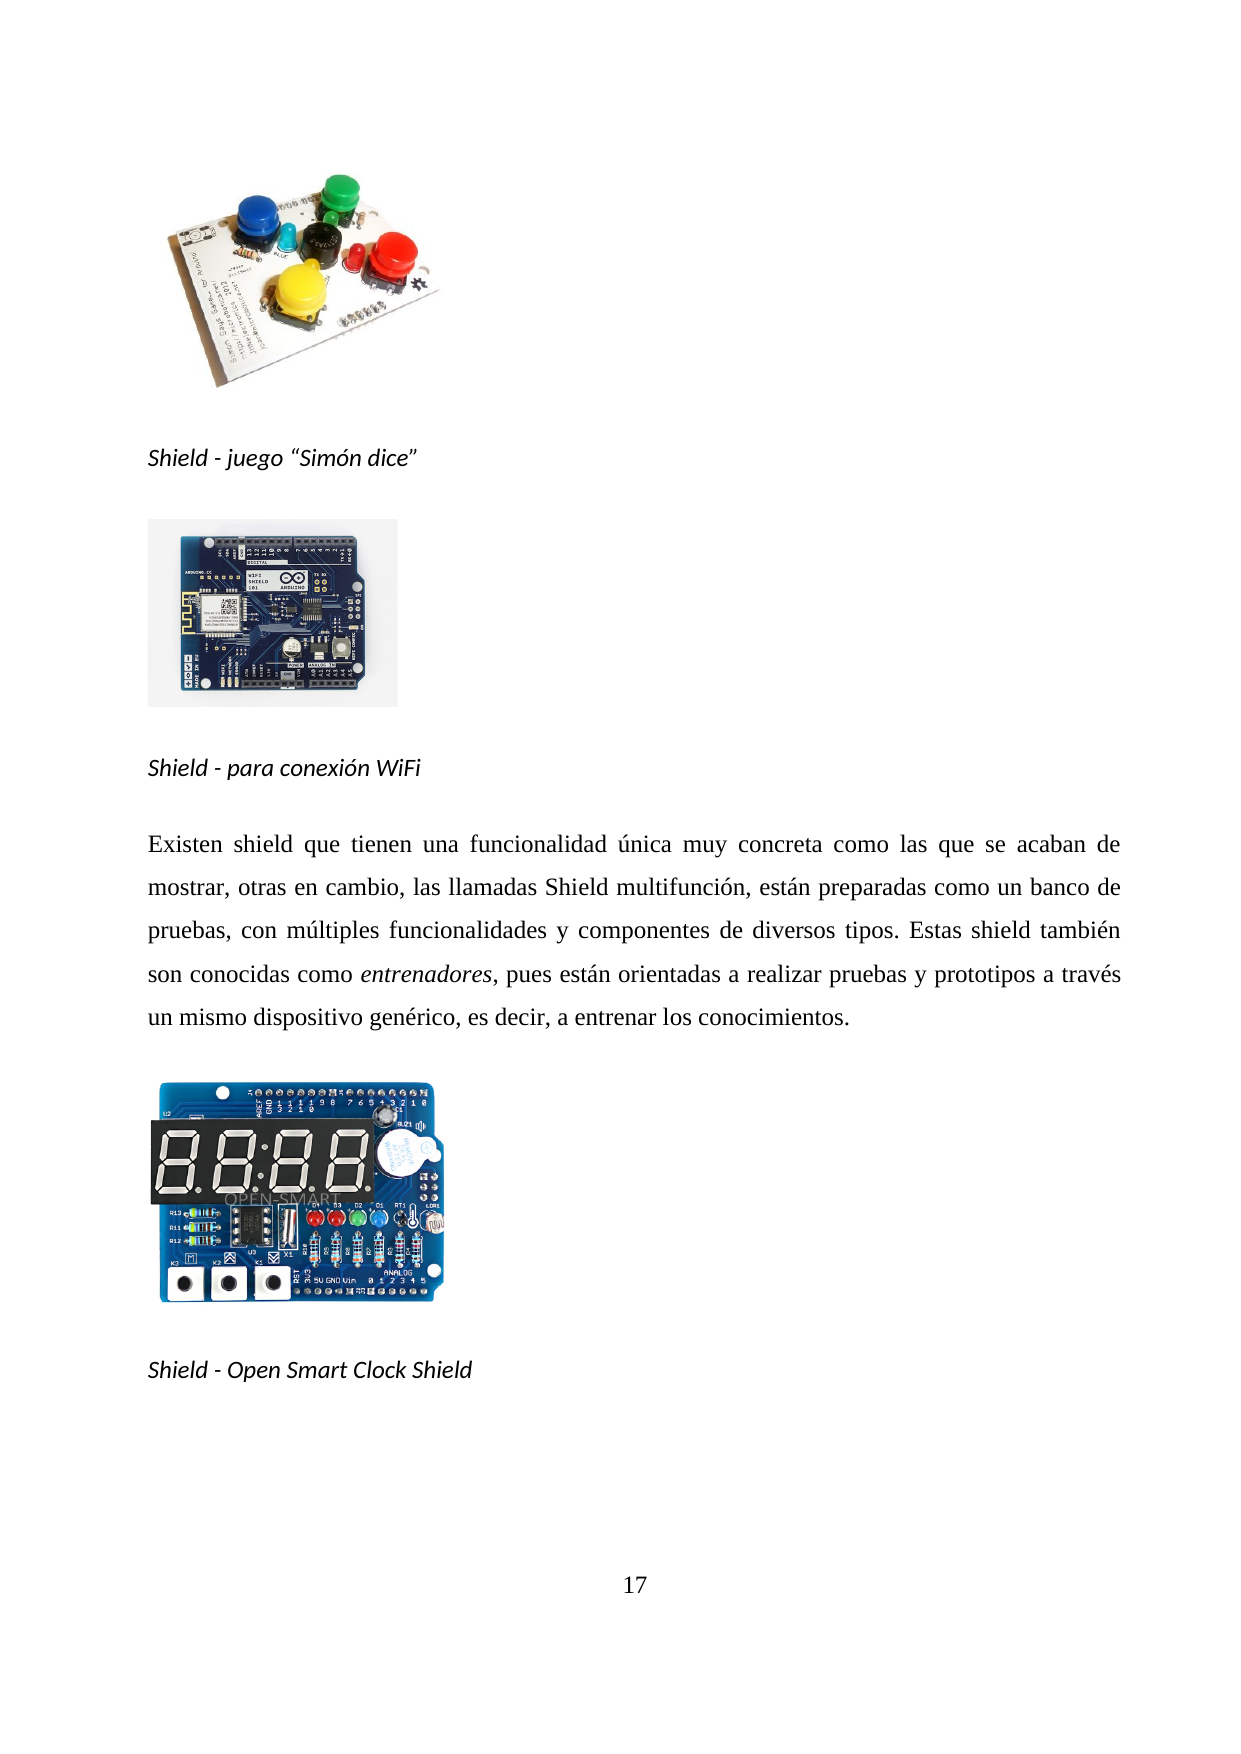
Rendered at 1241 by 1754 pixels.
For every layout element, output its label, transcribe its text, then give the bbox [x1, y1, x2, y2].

text Shield - para conexión WiFi [148, 752, 1122, 783]
text Existen shield que tienen una funcionalidad única muy concreta como las que se acaban de mostrar, otras en cambio, las llamadas Shield multifunción, están preparadas como un banco de pruebas, con múltiples funcionalidades y componentes de diversos tipos. Estas shield también son conocidas como entrenadores, pues están orientadas a realizar pruebas y prototipos a través un mismo dispositivo genérico, es decir, a entrenar los conocimientos. [148, 829, 1122, 1031]
picture [147, 159, 464, 397]
picture [147, 519, 398, 707]
picture [147, 1076, 448, 1309]
text Shield - juego “Simón dice” [148, 442, 1122, 473]
text Shield - Open Smart Clock Shield [148, 1354, 1122, 1385]
